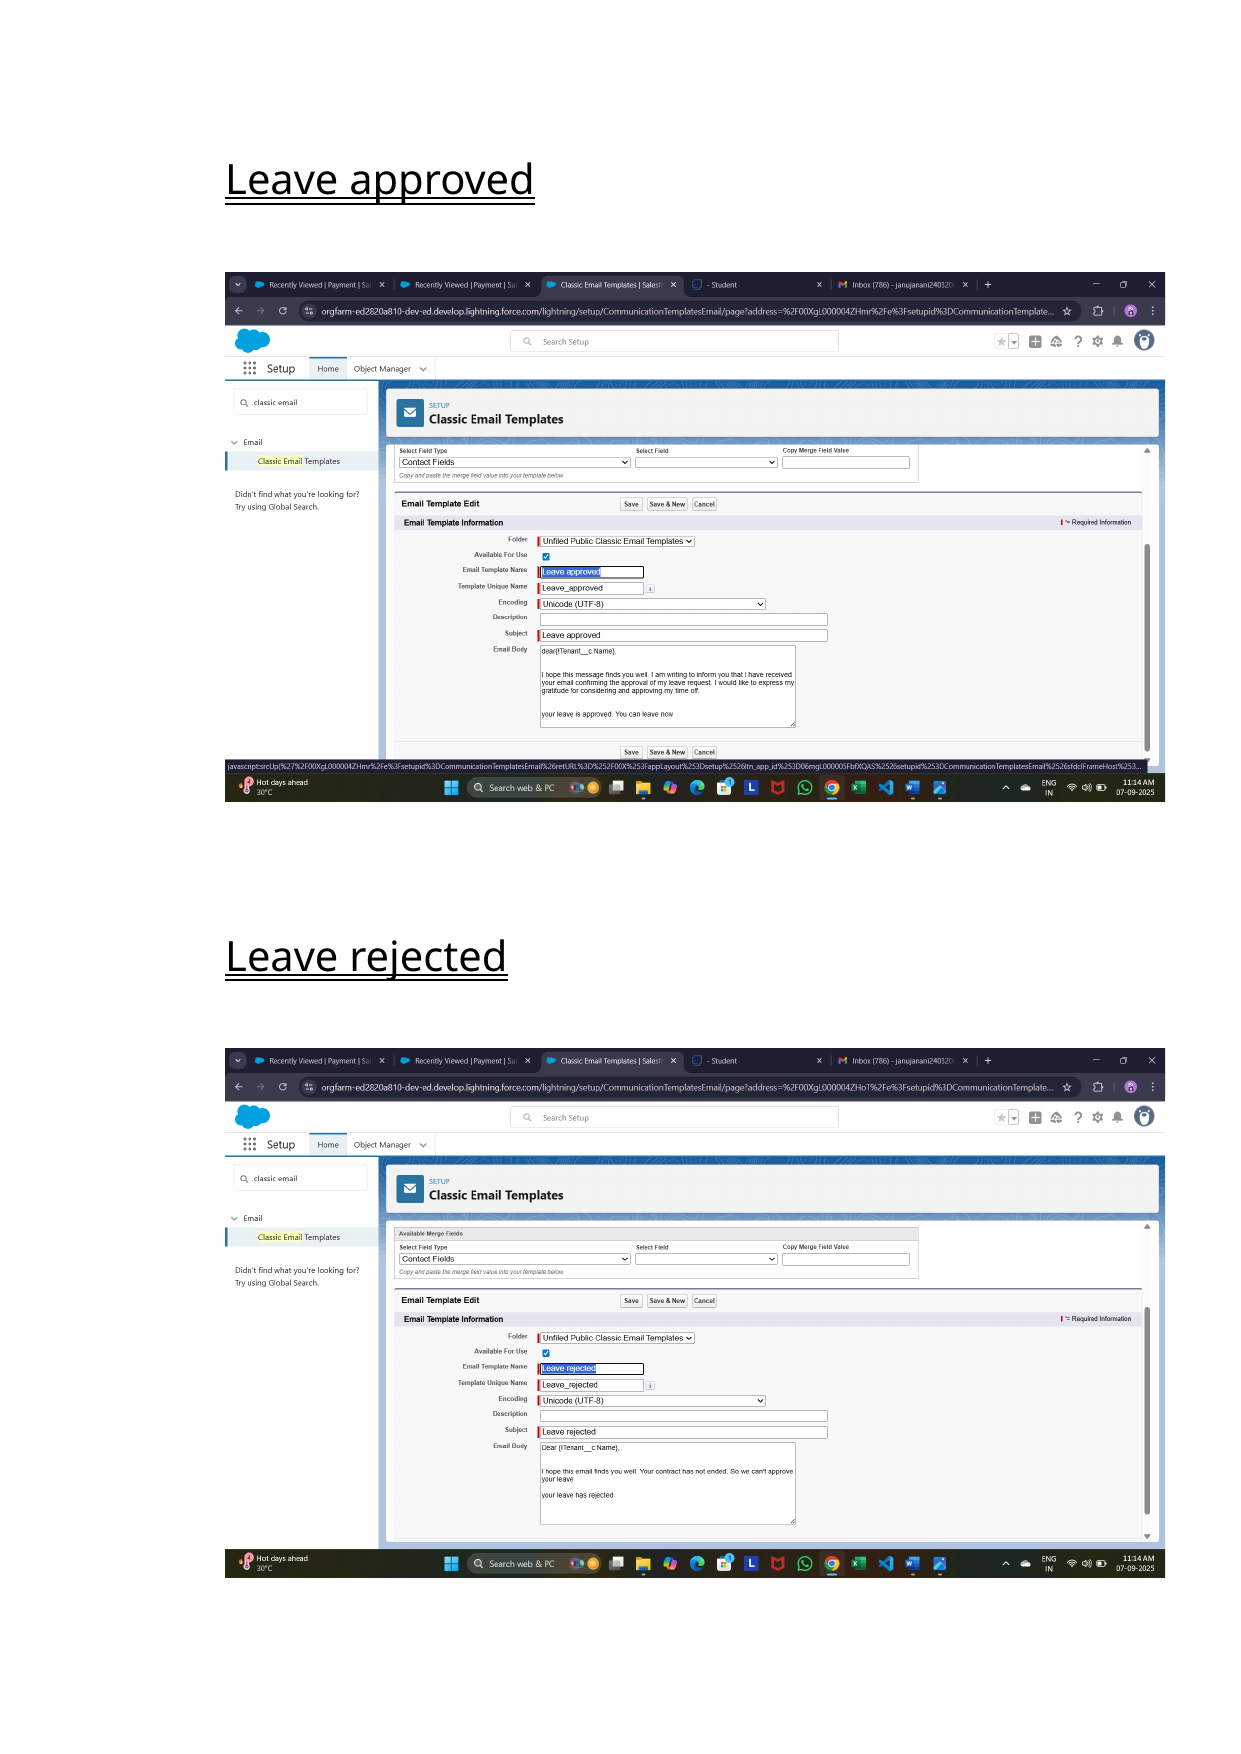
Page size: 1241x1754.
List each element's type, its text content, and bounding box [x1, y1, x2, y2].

list Leave rejected [225, 926, 1090, 983]
picture [225, 272, 1166, 802]
list Leave approved [225, 150, 1090, 207]
picture [225, 1048, 1166, 1578]
